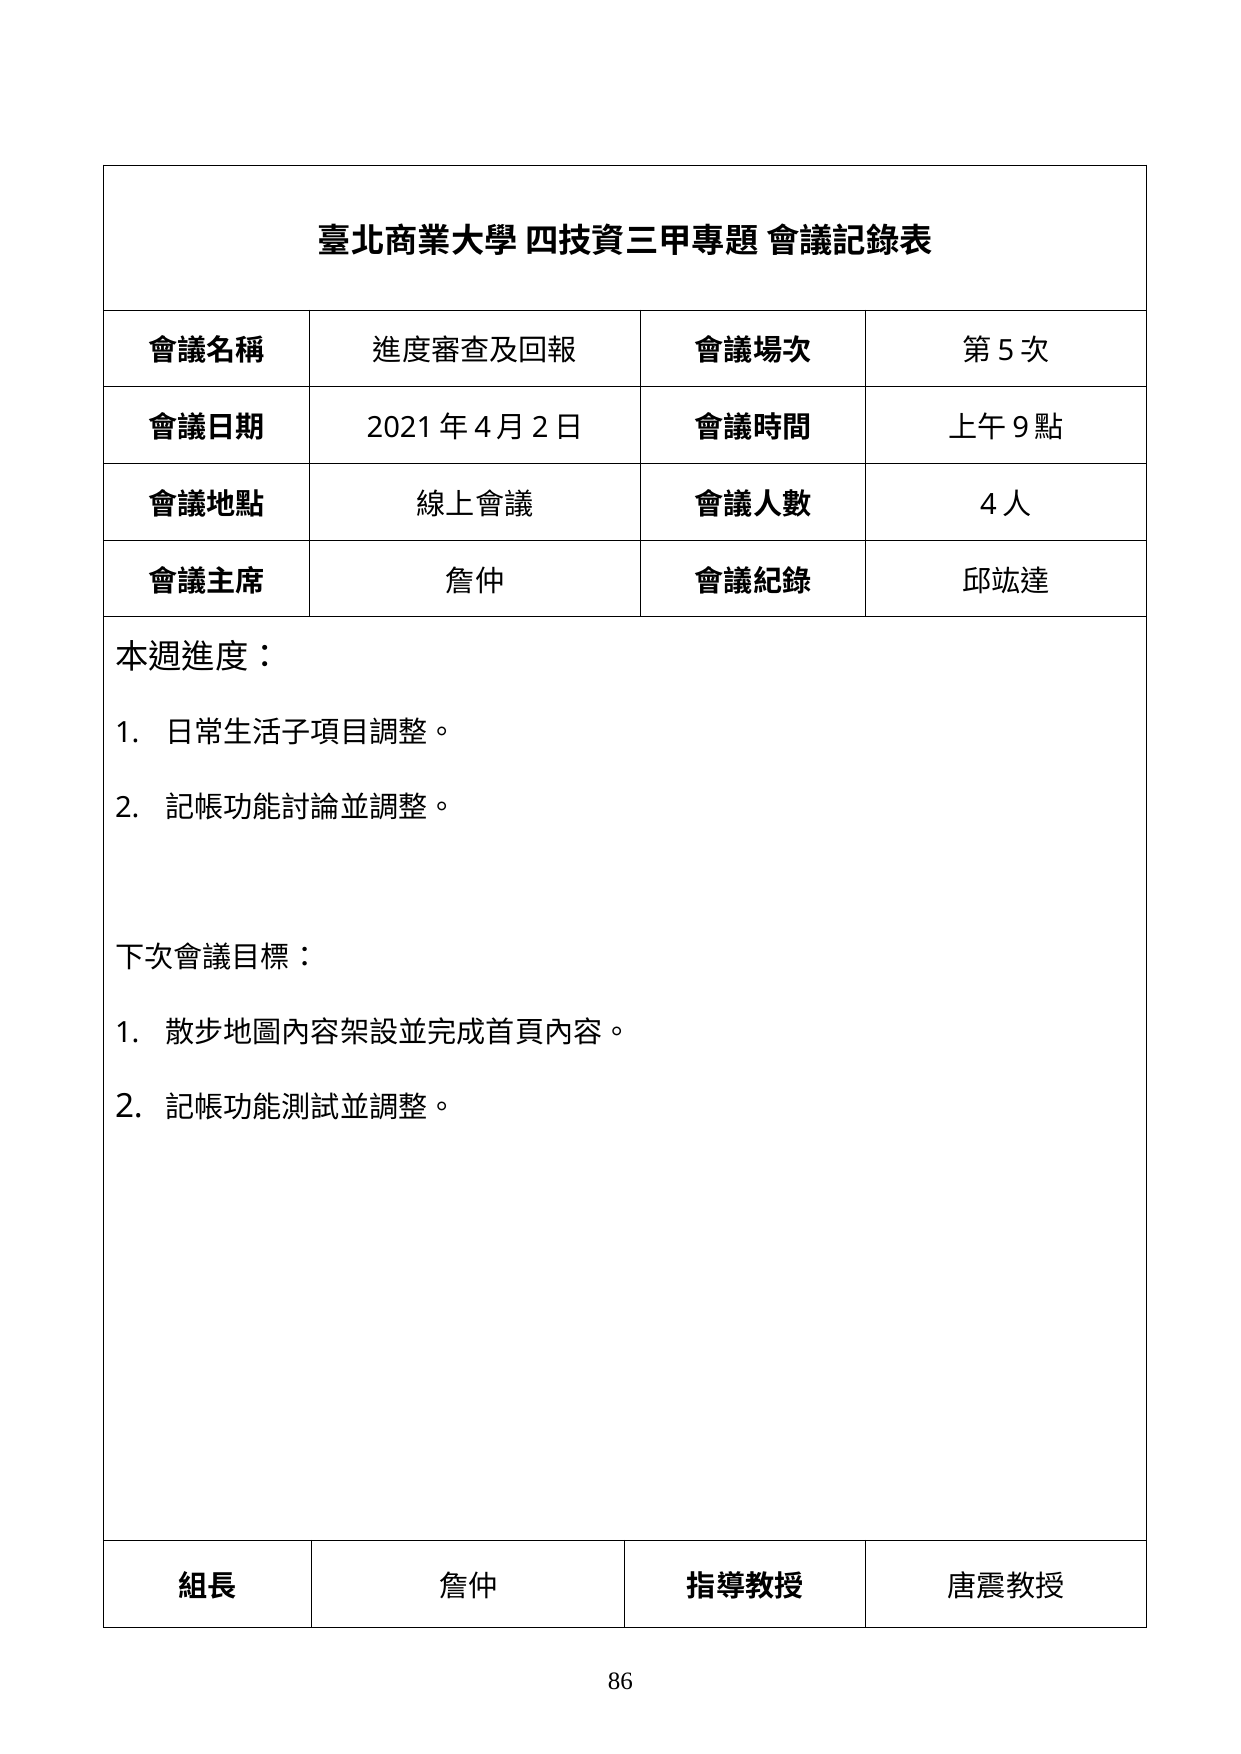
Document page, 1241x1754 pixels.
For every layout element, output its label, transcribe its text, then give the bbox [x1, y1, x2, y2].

table_cell 會議人數 [641, 464, 865, 540]
table_cell 詹仲 [312, 1541, 624, 1627]
table_cell 會議場次 [641, 311, 865, 386]
table_cell 4人 [866, 464, 1146, 540]
table_cell 會議日期 [104, 387, 309, 463]
table_cell 上午9點 [866, 387, 1146, 463]
table_cell 指導教授 [625, 1541, 865, 1627]
table_cell 本週進度： 日常生活子項目調整。 記帳功能討論並調整。 下次會議目標： 散步地圖內容架設並完成首頁內容。 記帳功能測試並調整。 [104, 617, 1146, 1540]
table_cell 進度審查及回報 [310, 311, 640, 386]
table_cell 2021年4月2日 [310, 387, 640, 463]
table_cell 會議時間 [641, 387, 865, 463]
table_cell 第5次 [866, 311, 1146, 386]
table_cell 會議地點 [104, 464, 309, 540]
table_cell 組長 [104, 1541, 311, 1627]
table_cell 會議紀錄 [641, 541, 865, 616]
table_cell 邱竑達 [866, 541, 1146, 616]
table_cell 會議名稱 [104, 311, 309, 386]
table_cell 線上會議 [310, 464, 640, 540]
table_cell 會議主席 [104, 541, 309, 616]
table_header 臺北商業大學 四技資三甲專題 會議記錄表 [104, 166, 1146, 309]
table_cell 唐震教授 [866, 1541, 1146, 1627]
table_cell 詹仲 [310, 541, 640, 616]
